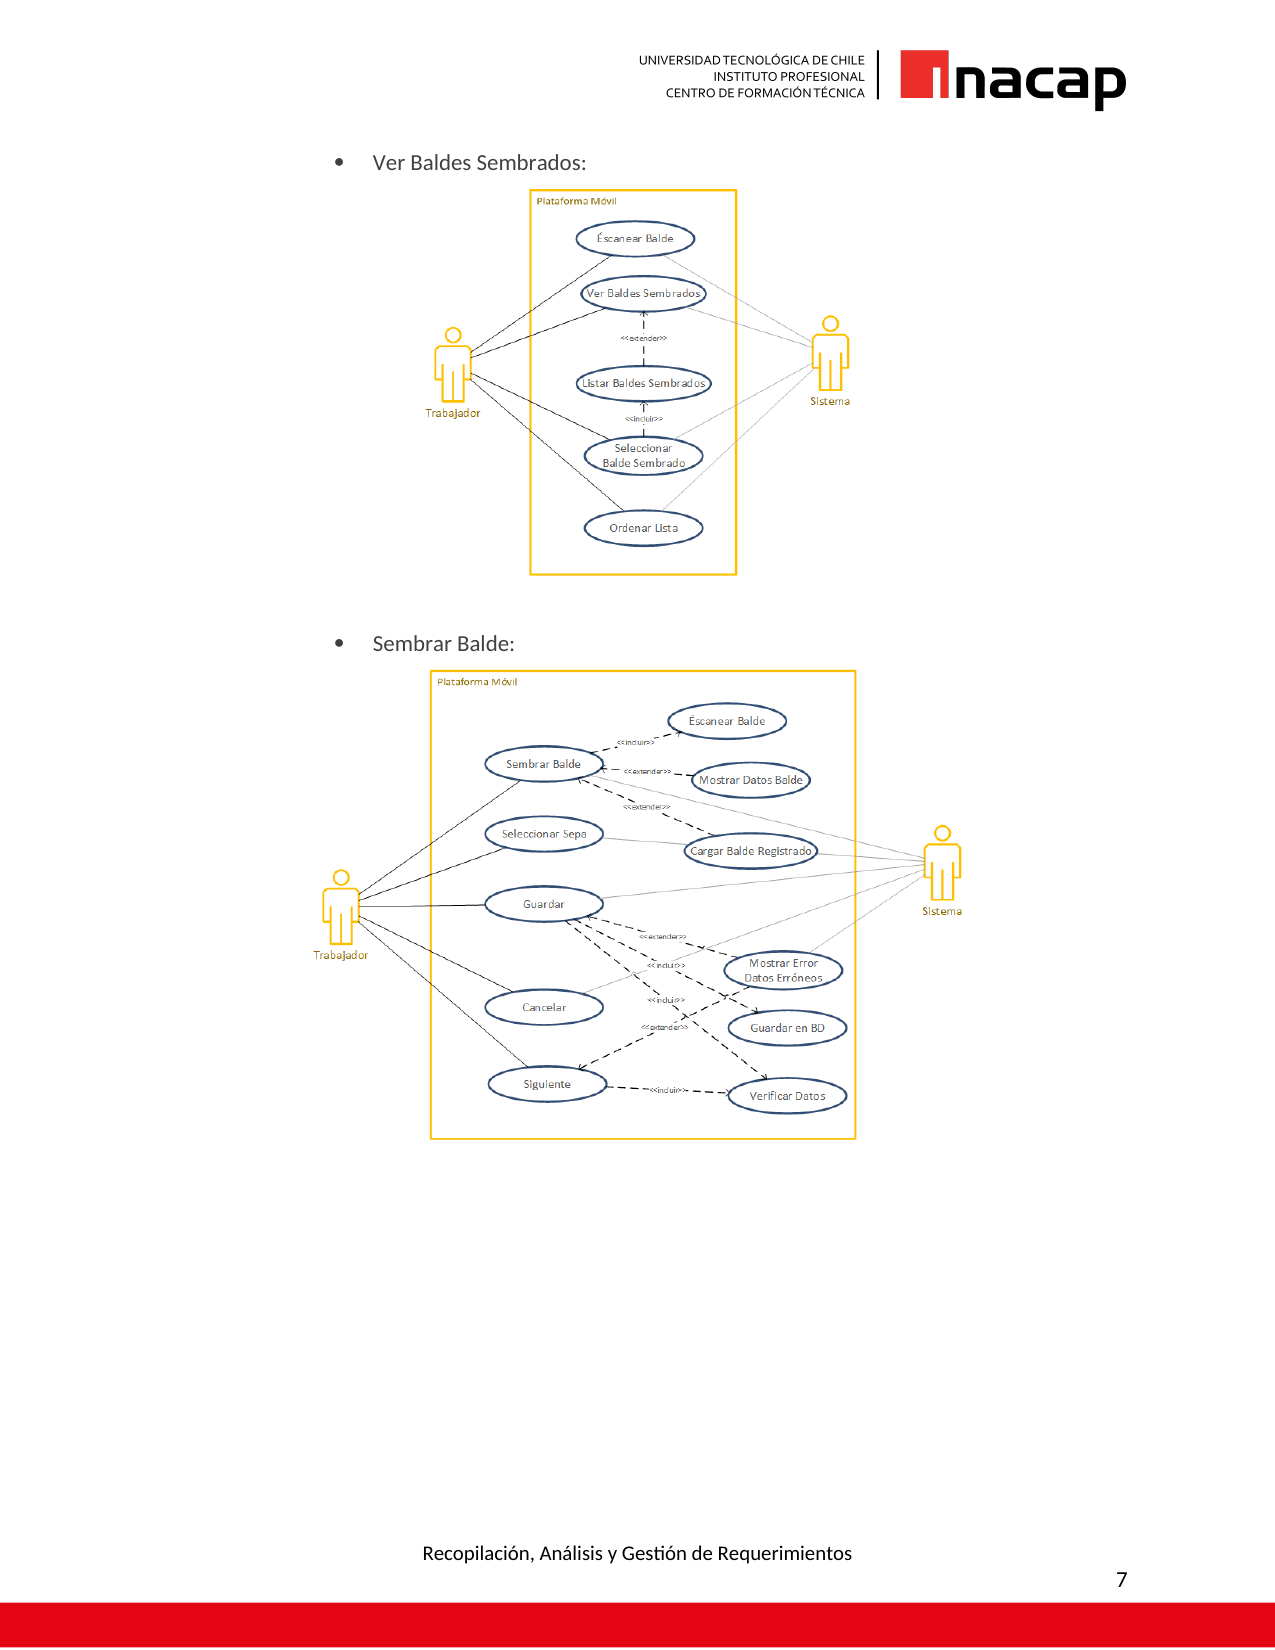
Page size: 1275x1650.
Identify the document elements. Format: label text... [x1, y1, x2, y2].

picture [418, 188, 857, 576]
picture [636, 46, 1128, 112]
list Sembrar Balde: [335, 629, 1127, 657]
list Ver Baldes Sembrados: [335, 148, 1127, 176]
picture [306, 669, 969, 1140]
